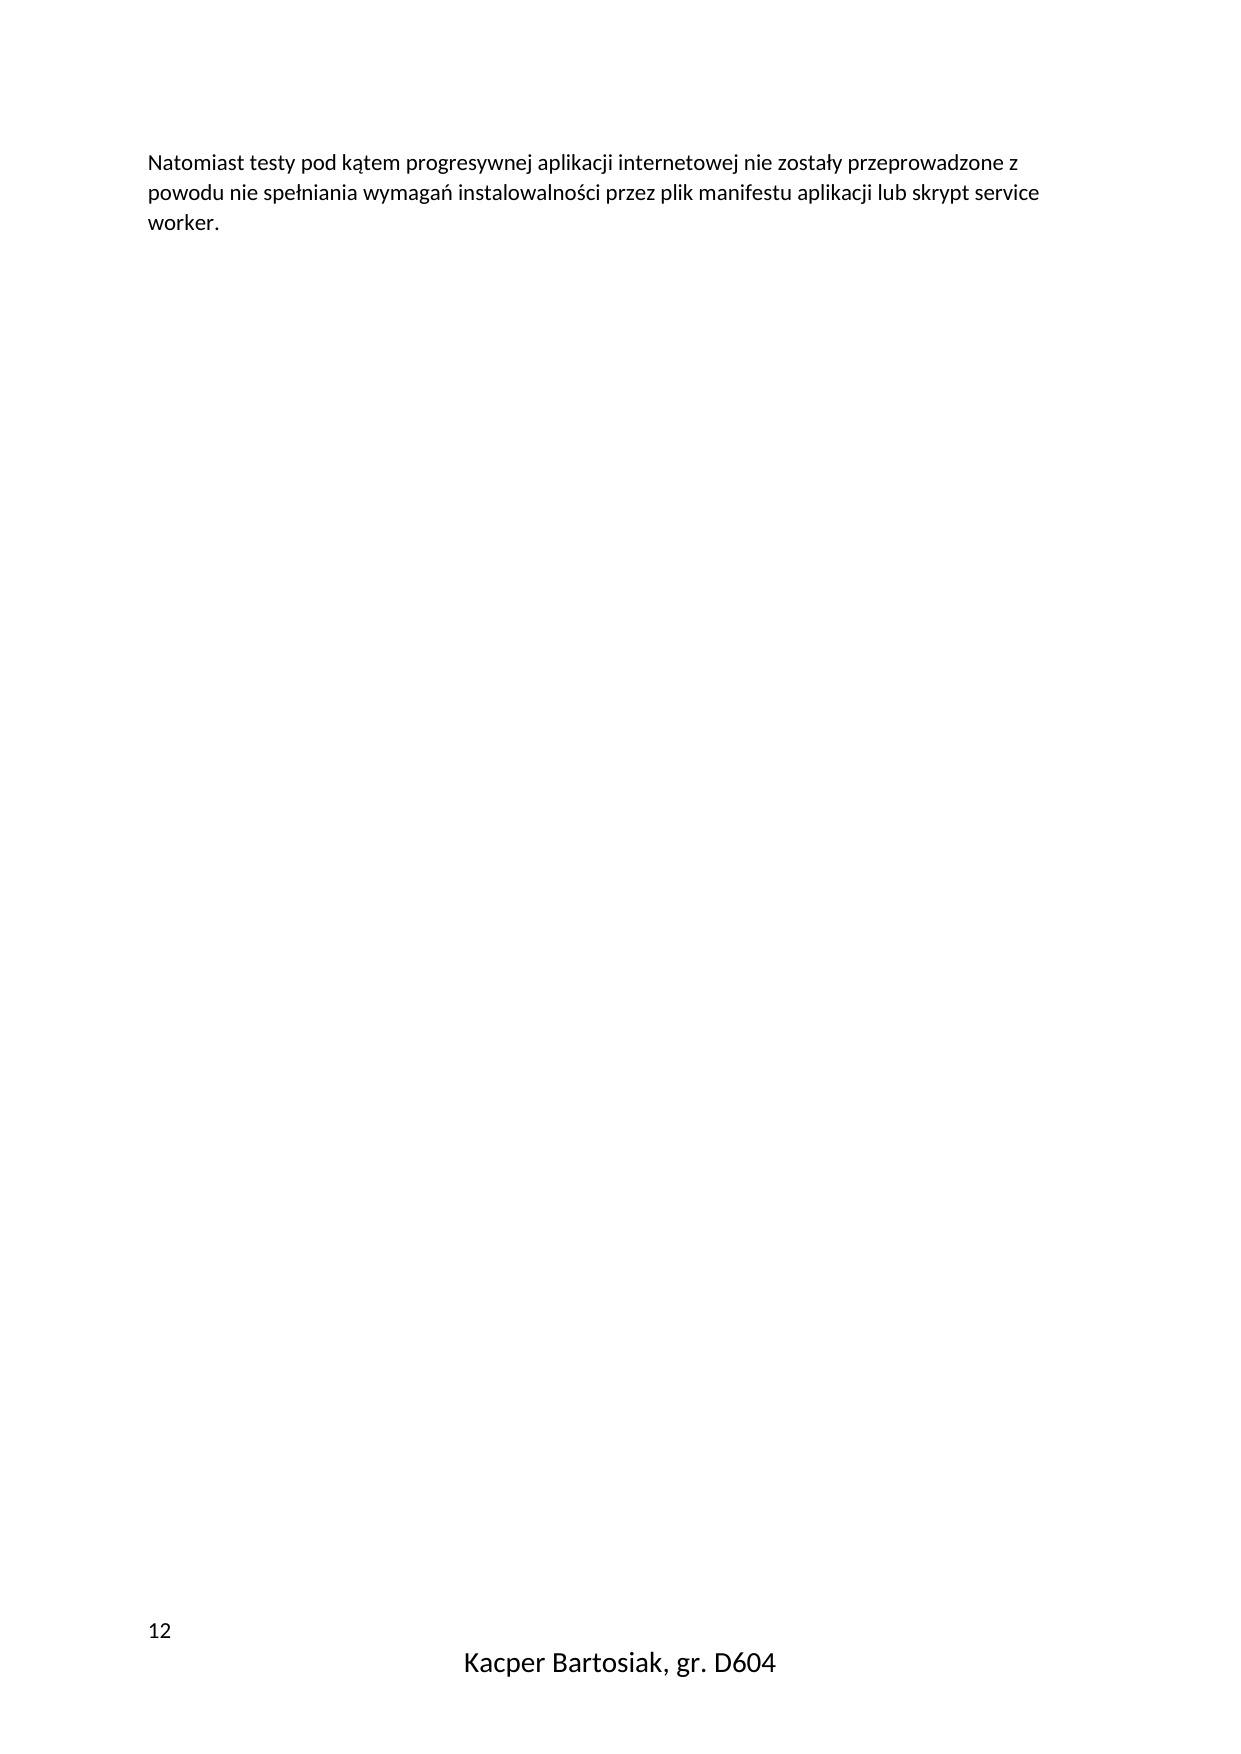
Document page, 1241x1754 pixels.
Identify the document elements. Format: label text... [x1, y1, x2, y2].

text Natomiast testy pod kątem progresywnej aplikacji internetowej nie zostały przeprowadzone z powodu nie spełniania wymagań instalowalności przez plik manifestu aplikacji lub skrypt service worker. [148, 148, 1093, 236]
